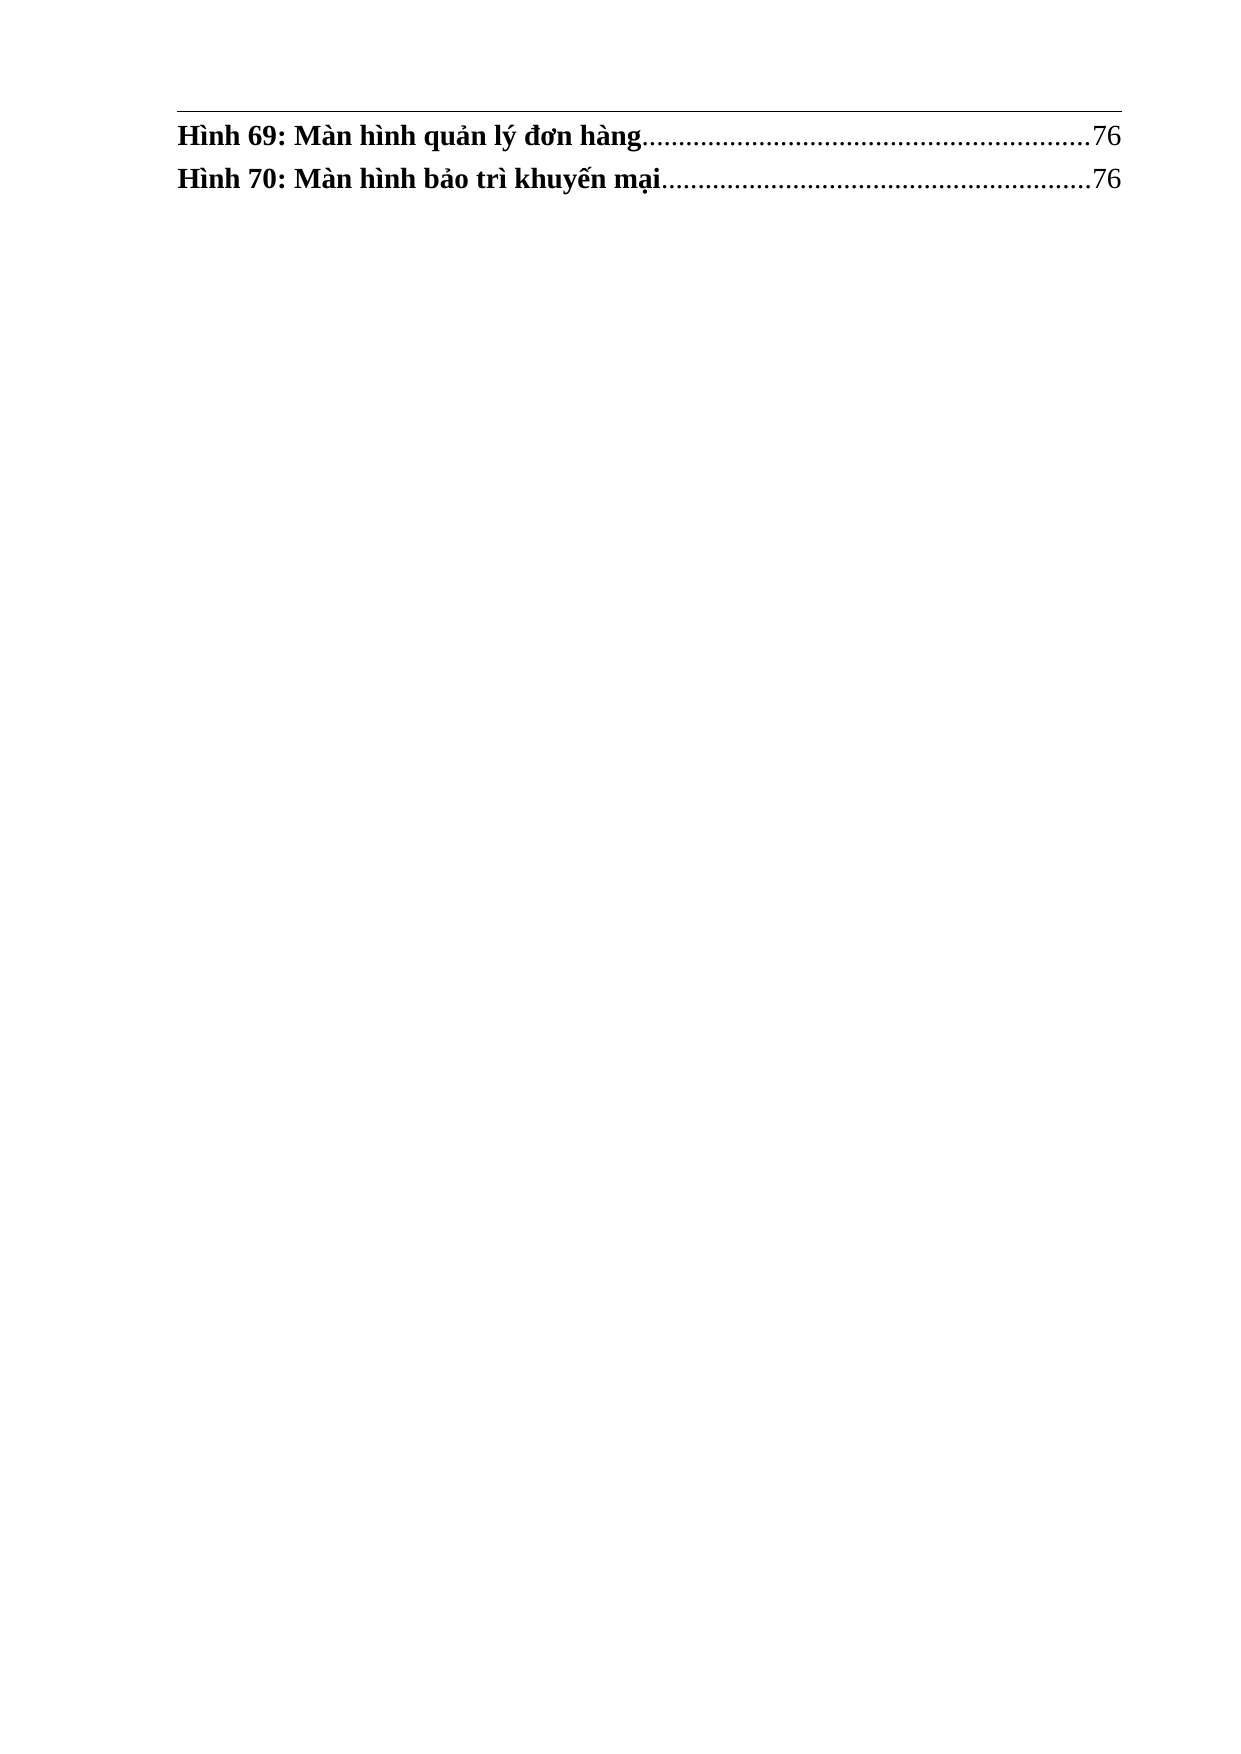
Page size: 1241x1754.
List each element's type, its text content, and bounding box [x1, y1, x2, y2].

text Hình 69: Màn hình quản lý đơn hàng 76 [177, 118, 1122, 152]
text Hình 70: Màn hình bảo trì khuyến mại 76 [177, 162, 1122, 195]
